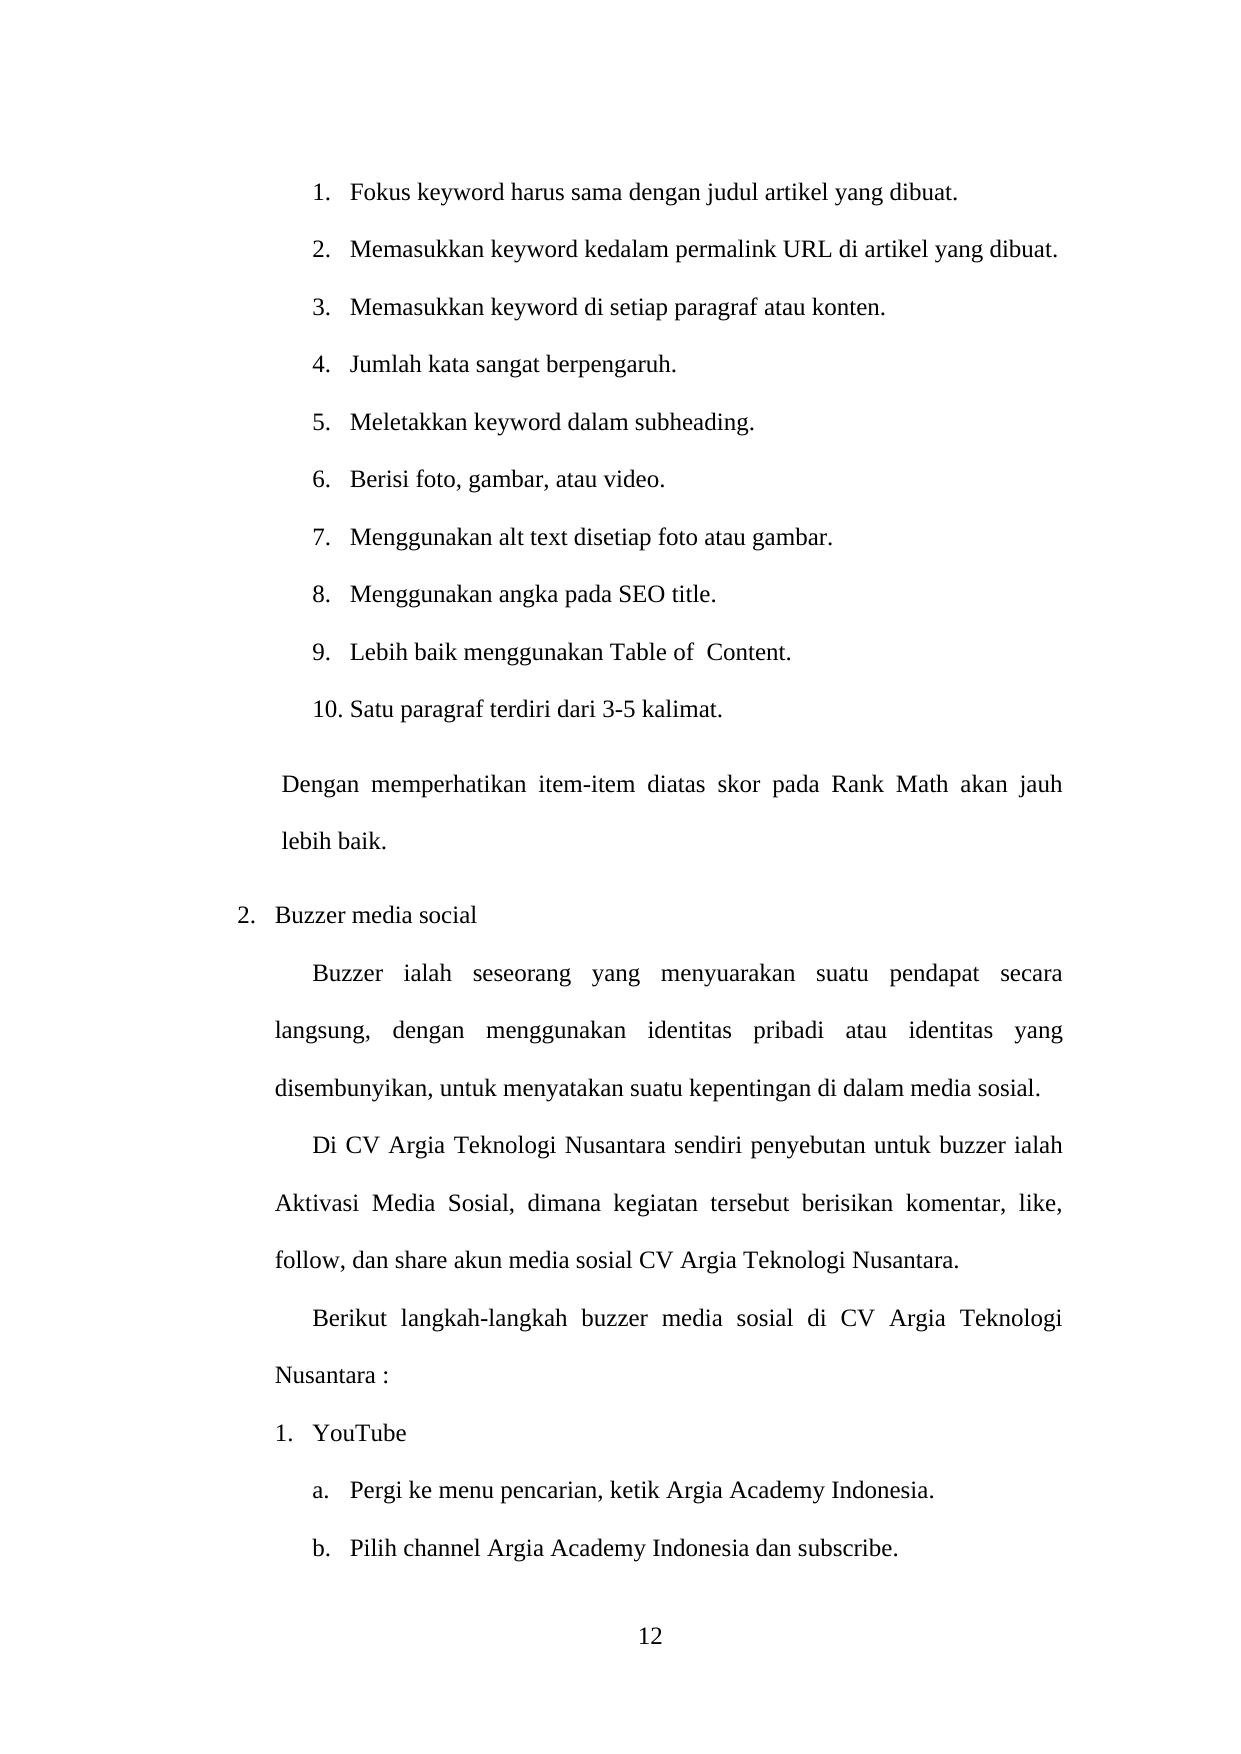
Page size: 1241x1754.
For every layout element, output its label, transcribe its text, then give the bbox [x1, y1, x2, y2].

list Berikut langkah-langkah buzzer media sosial di CV Argia Teknologi Nusantara : [274, 1303, 1063, 1389]
list Di CV Argia Teknologi Nusantara sendiri penyebutan untuk buzzer ialah Aktivasi Media Sosial, dimana kegiatan tersebut berisikan komentar, like, follow, dan share akun media sosial CV Argia Teknologi Nusantara. [274, 1130, 1063, 1274]
list Berisi foto, gambar, atau video. [312, 464, 1063, 493]
list Jumlah kata sangat berpengaruh. [312, 349, 1063, 378]
list Menggunakan angka pada SEO title. [312, 579, 1063, 608]
text Dengan memperhatikan item-item diatas skor pada Rank Math akan jauh lebih baik. [281, 769, 1063, 855]
list YouTube [274, 1418, 1063, 1447]
list Satu paragraf terdiri dari 3-5 kalimat. [312, 694, 1063, 723]
list Buzzer media social [237, 900, 1063, 929]
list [312, 1475, 1063, 1504]
list Buzzer ialah seseorang yang menyuarakan suatu pendapat secara langsung, dengan menggunakan identitas pribadi atau identitas yang disembunyikan, untuk menyatakan suatu kepentingan di dalam media sosial. [274, 958, 1063, 1102]
list Meletakkan keyword dalam subheading. [312, 407, 1063, 436]
list Fokus keyword harus sama dengan judul artikel yang dibuat. [312, 177, 1063, 206]
list Memasukkan keyword di setiap paragraf atau konten. [312, 292, 1063, 321]
list Pilih channel Argia Academy Indonesia dan subscribe. [312, 1533, 1063, 1562]
list Menggunakan alt text disetiap foto atau gambar. [312, 522, 1063, 551]
list Lebih baik menggunakan Table of Content. [312, 637, 1063, 666]
list Memasukkan keyword kedalam permalink URL di artikel yang dibuat. [312, 234, 1063, 263]
